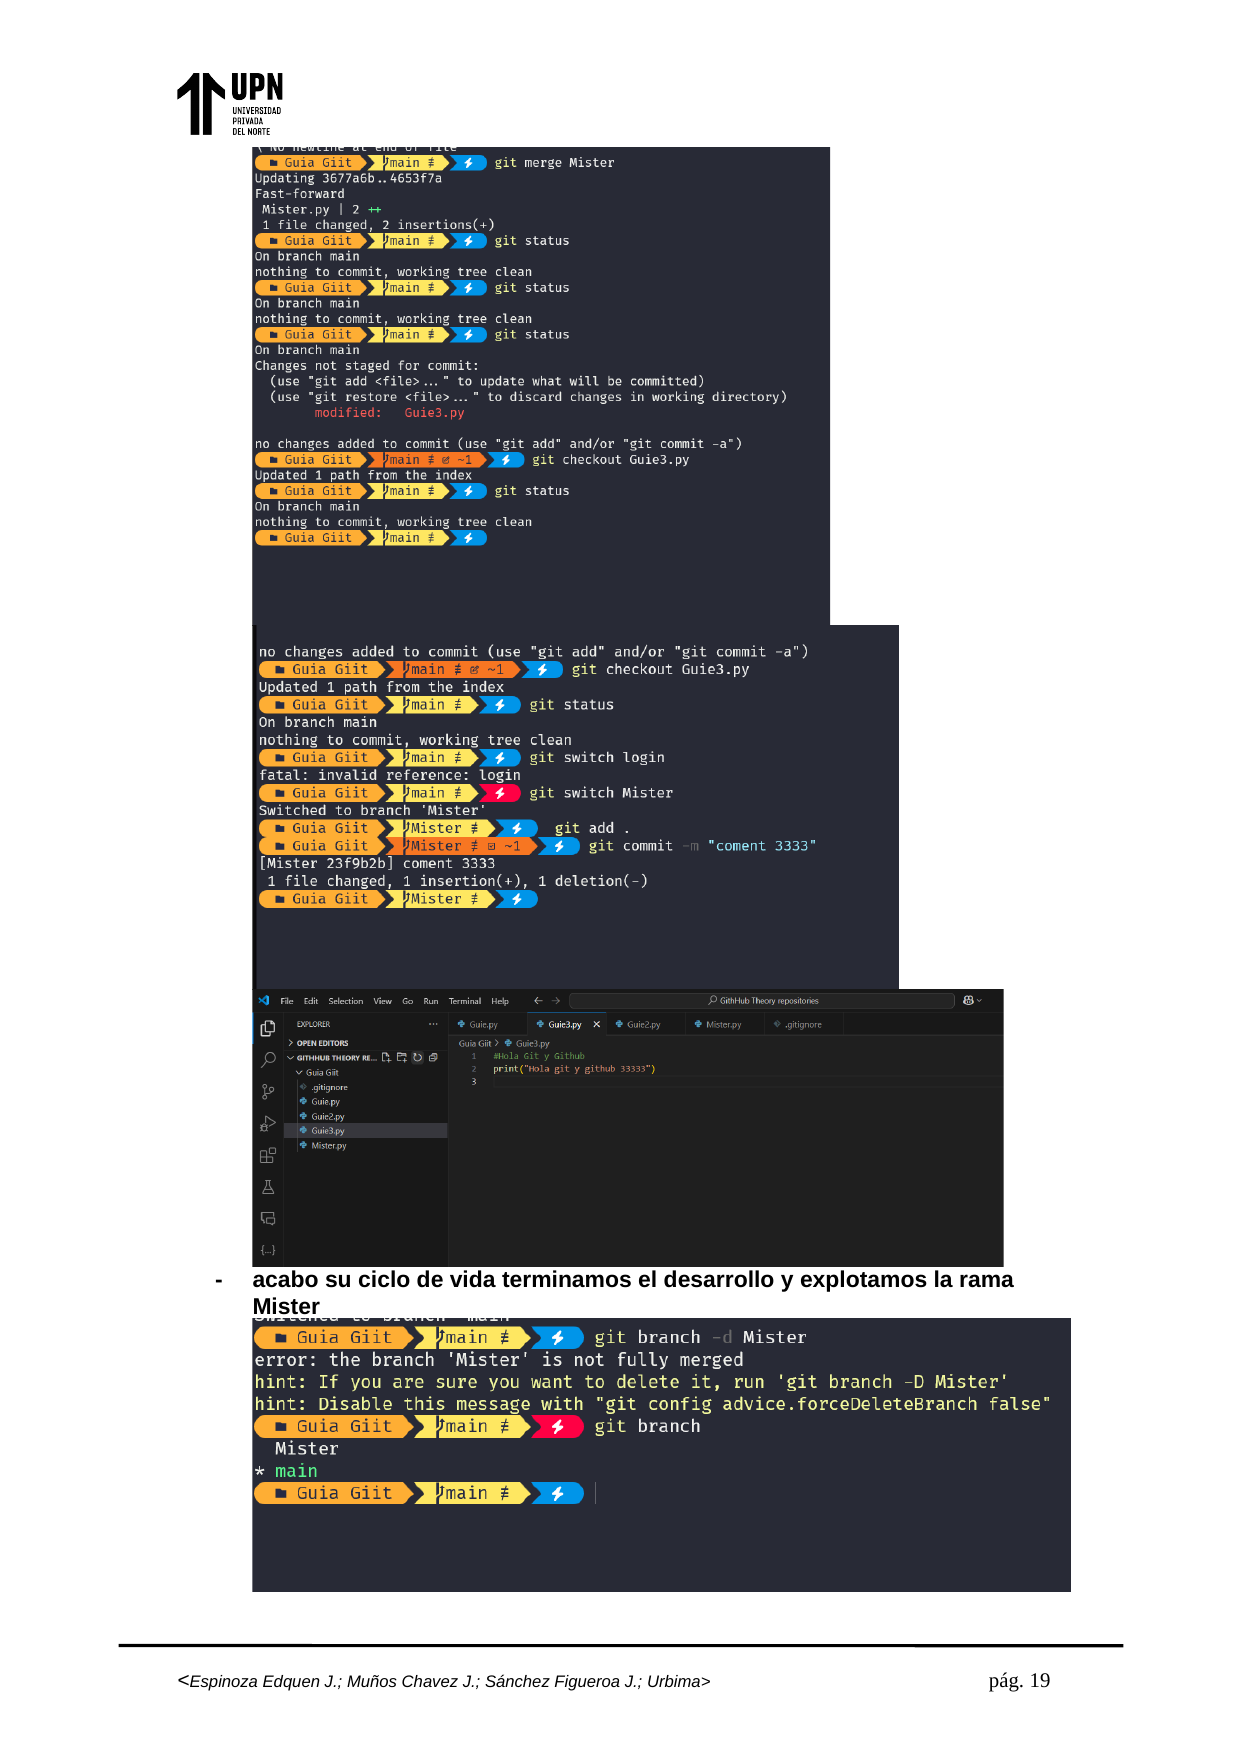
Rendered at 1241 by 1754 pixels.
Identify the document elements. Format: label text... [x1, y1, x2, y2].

list acabo su ciclo de vida terminamos el desarrollo y explotamos la rama Mister [215, 1266, 1063, 1319]
picture [252, 1318, 1071, 1592]
picture [252, 147, 1004, 1267]
picture [177, 73, 283, 135]
